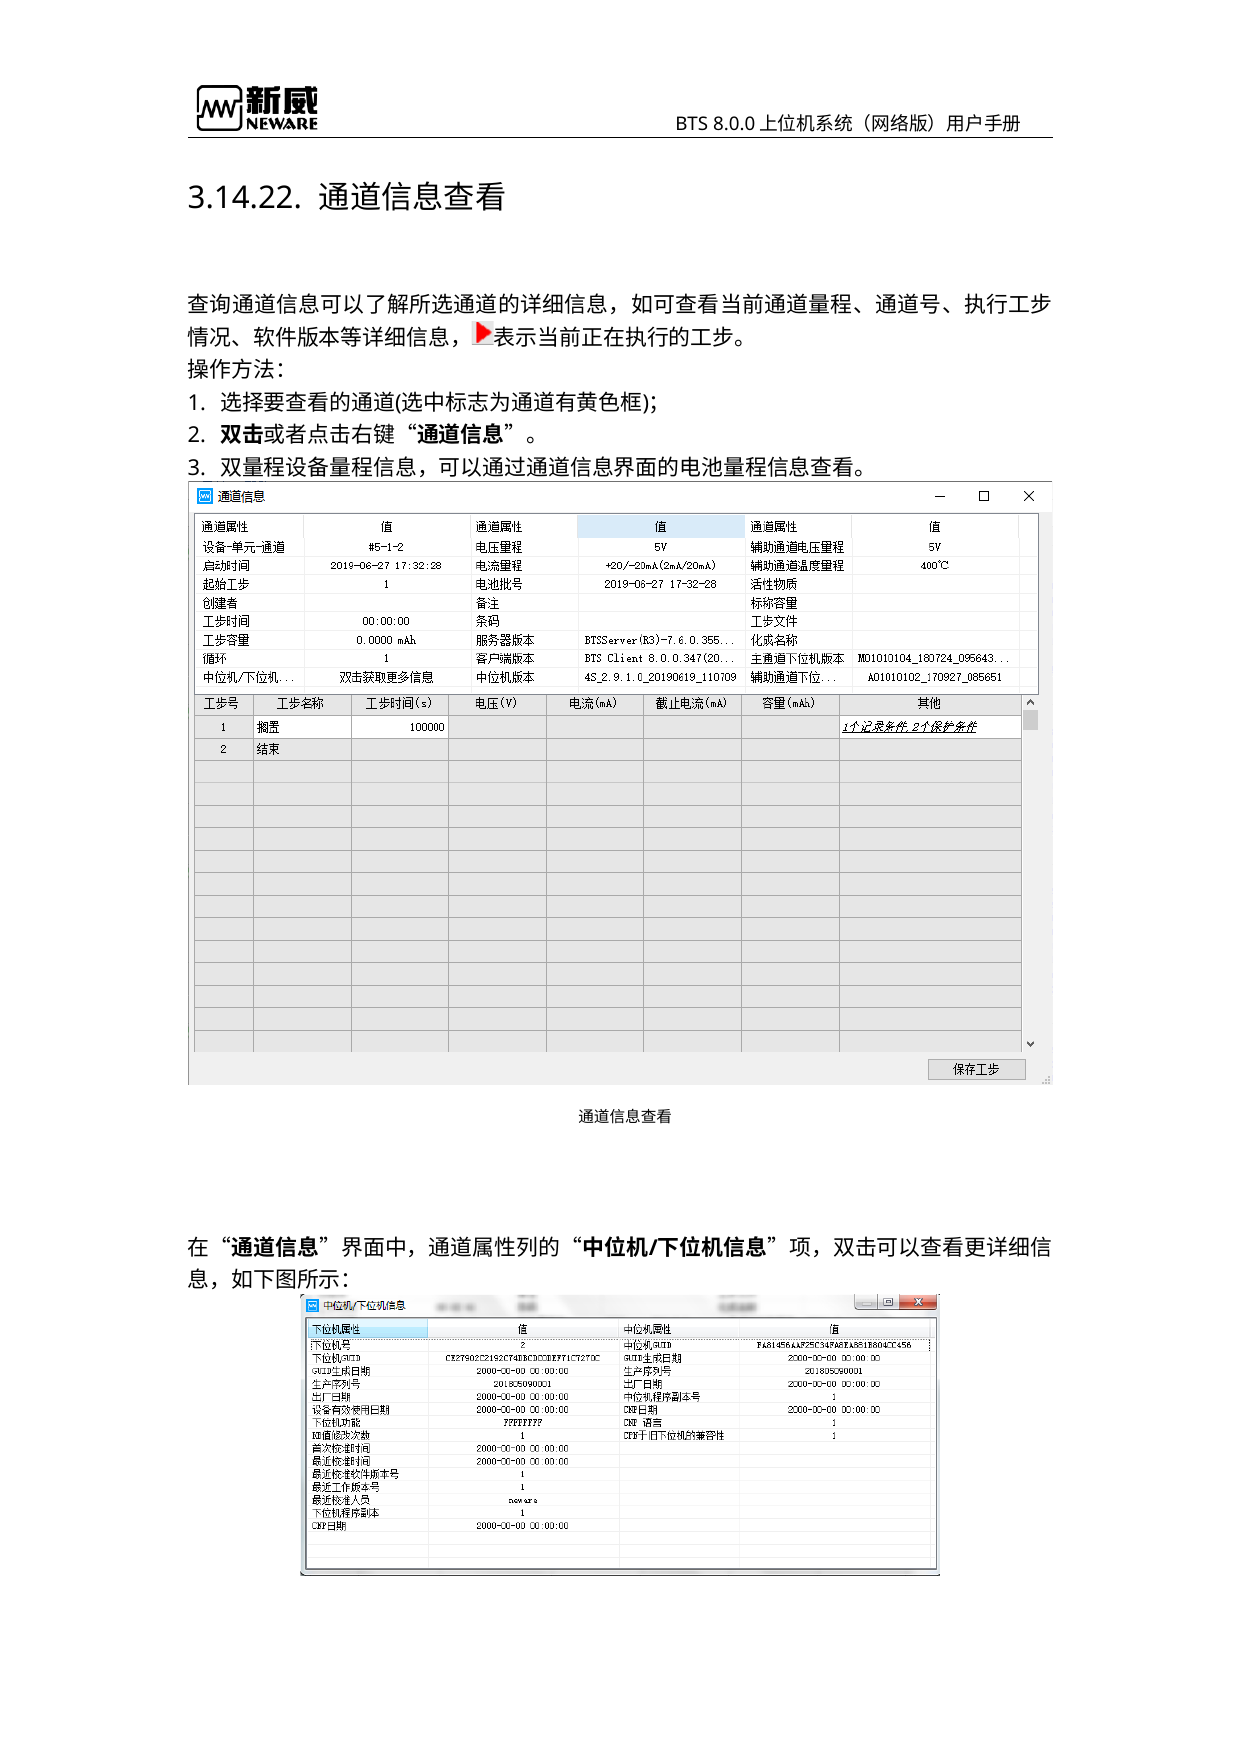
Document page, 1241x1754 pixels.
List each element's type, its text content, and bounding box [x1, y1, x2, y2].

picture [188, 481, 1053, 1085]
picture [196, 85, 318, 131]
picture [471, 321, 494, 345]
subtitle 通道信息查看 [187, 162, 1053, 227]
list 双量程设备量程信息，可以通过通道信息界面的电池量程信息查看。 [187, 449, 1053, 482]
text 在“通道信息”界面中，通道属性列的“中位机/下位机信息”项，双击可以查看更详细信息，如下图所示： [187, 1229, 1053, 1294]
list 双击或者点击右键“通道信息”。 [187, 417, 1053, 449]
text 查询通道信息可以了解所选通道的详细信息，如可查看当前通道量程、通道号、执行工步情况、软件版本等详细信息，表示当前正在执行的工步。 [187, 287, 1053, 352]
picture [300, 1294, 940, 1576]
text 通道信息查看 [187, 1099, 1053, 1132]
list 选择要查看的通道(选中标志为通道有黄色框)； [187, 384, 1053, 417]
text 操作方法： [187, 352, 1053, 384]
